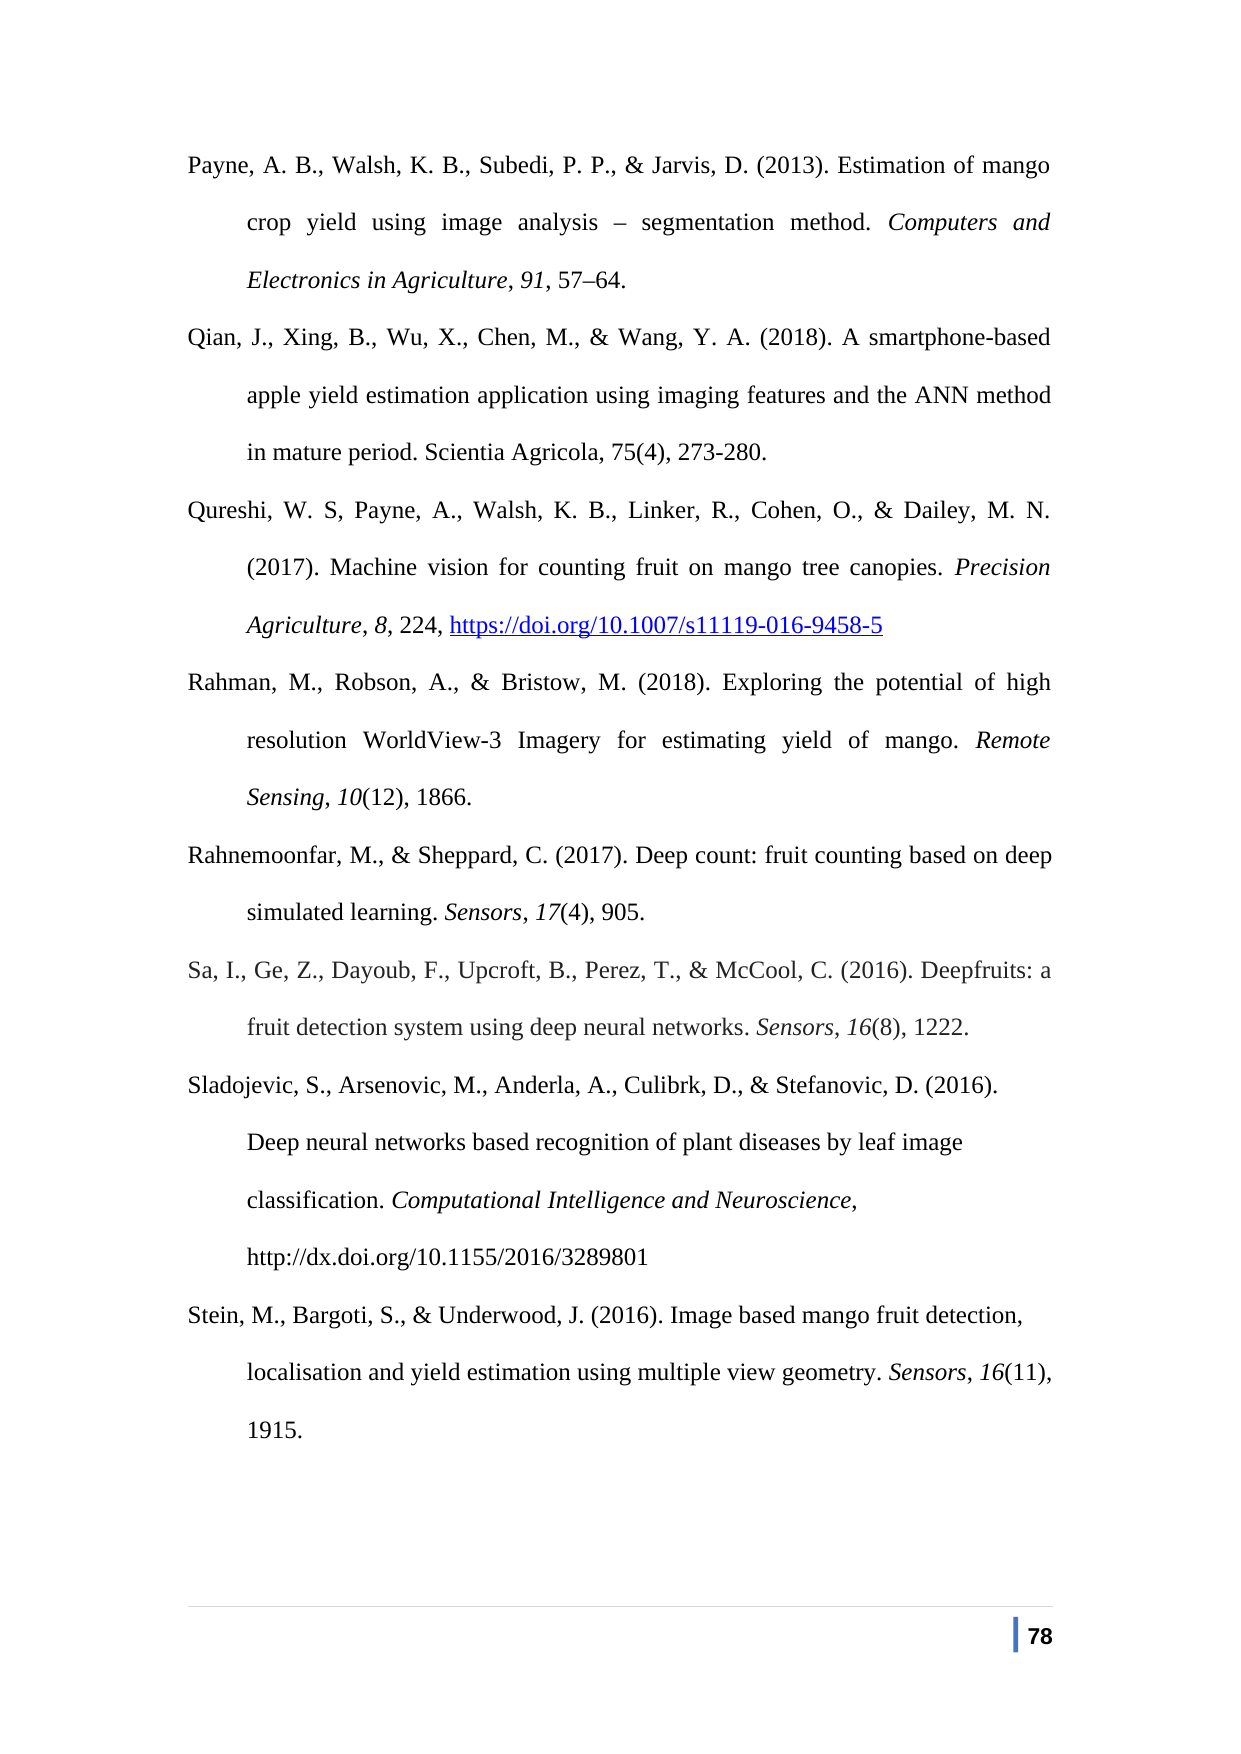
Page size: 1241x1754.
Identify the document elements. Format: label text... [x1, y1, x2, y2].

text Stein, M., Bargoti, S., & Underwood, J. (2016). Image based mango fruit detection, localisation and yield estimation using multiple view geometry. Sensors, 16(11), 1915.‏ [187, 1300, 1053, 1444]
text Payne, A. B., Walsh, K. B., Subedi, P. P., & Jarvis, D. (2013). Estimation of mango crop yield using image analysis – segmentation method. Computers and Electronics in Agriculture, 91, 57–64. [187, 150, 1053, 294]
text Rahnemoonfar, M., & Sheppard, C. (2017). Deep count: fruit counting based on deep simulated learning. Sensors, 17(4), 905.‏ [187, 840, 1053, 926]
text Rahman, M., Robson, A., & Bristow, M. (2018). Exploring the potential of high resolution WorldView-3 Imagery for estimating yield of mango. Remote Sensing, 10(12), 1866.‏ [187, 667, 1053, 811]
text Sa, I., Ge, Z., Dayoub, F., Upcroft, B., Perez, T., & McCool, C. (2016). Deepfruits: a fruit detection system using deep neural networks. Sensors, 16(8), 1222.‏ [187, 955, 1053, 1041]
text Qian, J., Xing, B., Wu, X., Chen, M., & Wang, Y. A. (2018). A smartphone-based apple yield estimation application using imaging features and the ANN method in mature period. Scientia Agricola, 75(4), 273-280.‏ [187, 322, 1053, 466]
text Sladojevic, S., Arsenovic, M., Anderla, A., Culibrk, D., & Stefanovic, D. (2016). Deep neural networks based recognition of plant diseases by leaf image classification. Computational Intelligence and Neuroscience, http://dx.doi.org/10.1155/2016/3289801 [187, 1070, 1053, 1271]
text Qureshi, W. S, Payne, A., Walsh, K. B., Linker, R., Cohen, O., & Dailey, M. N. (2017). Machine vision for counting fruit on mango tree canopies. Precision Agriculture, 8, 224, https://doi.org/10.1007/s11119-016-9458-5 [187, 495, 1053, 639]
